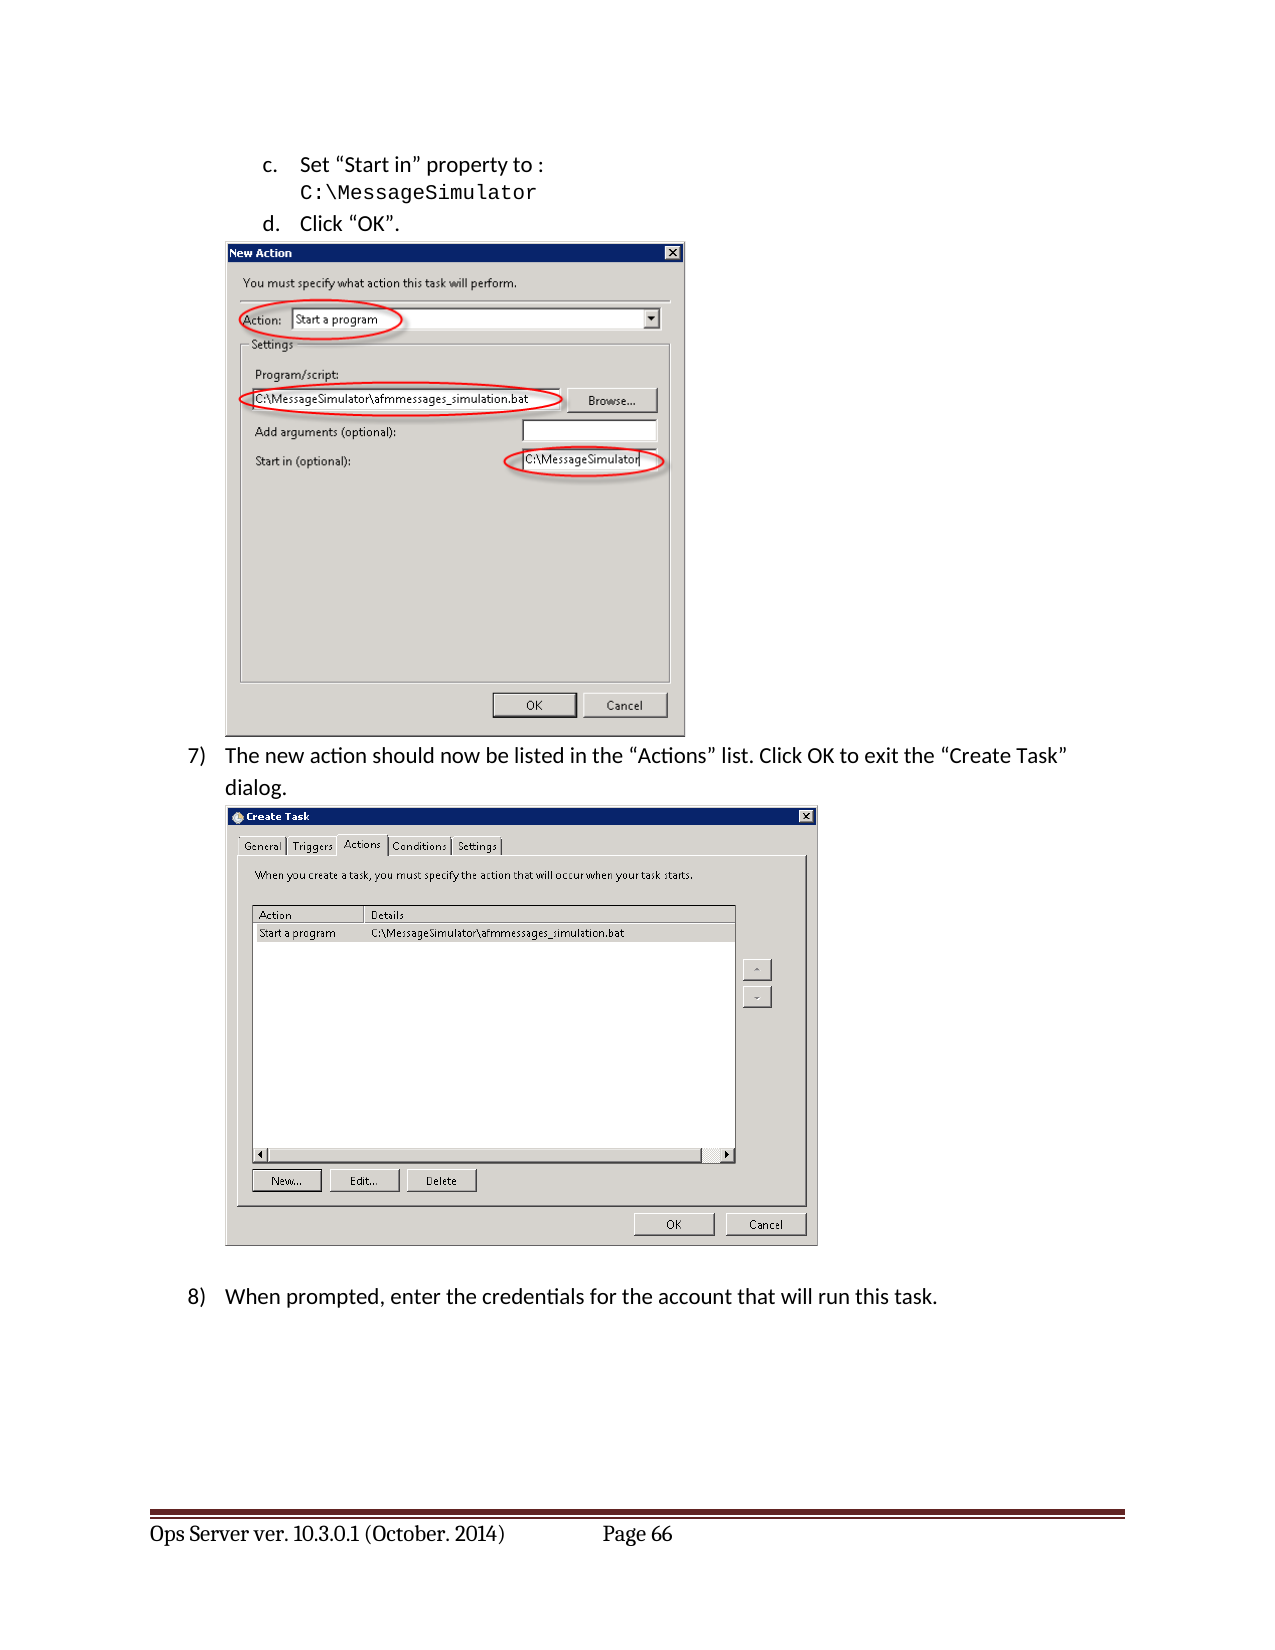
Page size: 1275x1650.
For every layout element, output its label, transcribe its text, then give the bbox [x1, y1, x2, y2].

list Click “OK”. [262, 209, 1125, 237]
list The new action should now be listed in the “Actions” list. Click OK to exit the “Create Task” dialog. [187, 741, 1125, 801]
picture [225, 241, 686, 737]
picture [225, 805, 818, 1246]
list When prompted, enter the credentials for the account that will run this task. [187, 1282, 1125, 1310]
list Set “Start in” property to : [262, 150, 1125, 178]
list C:\MessageSimulator [300, 182, 1125, 206]
